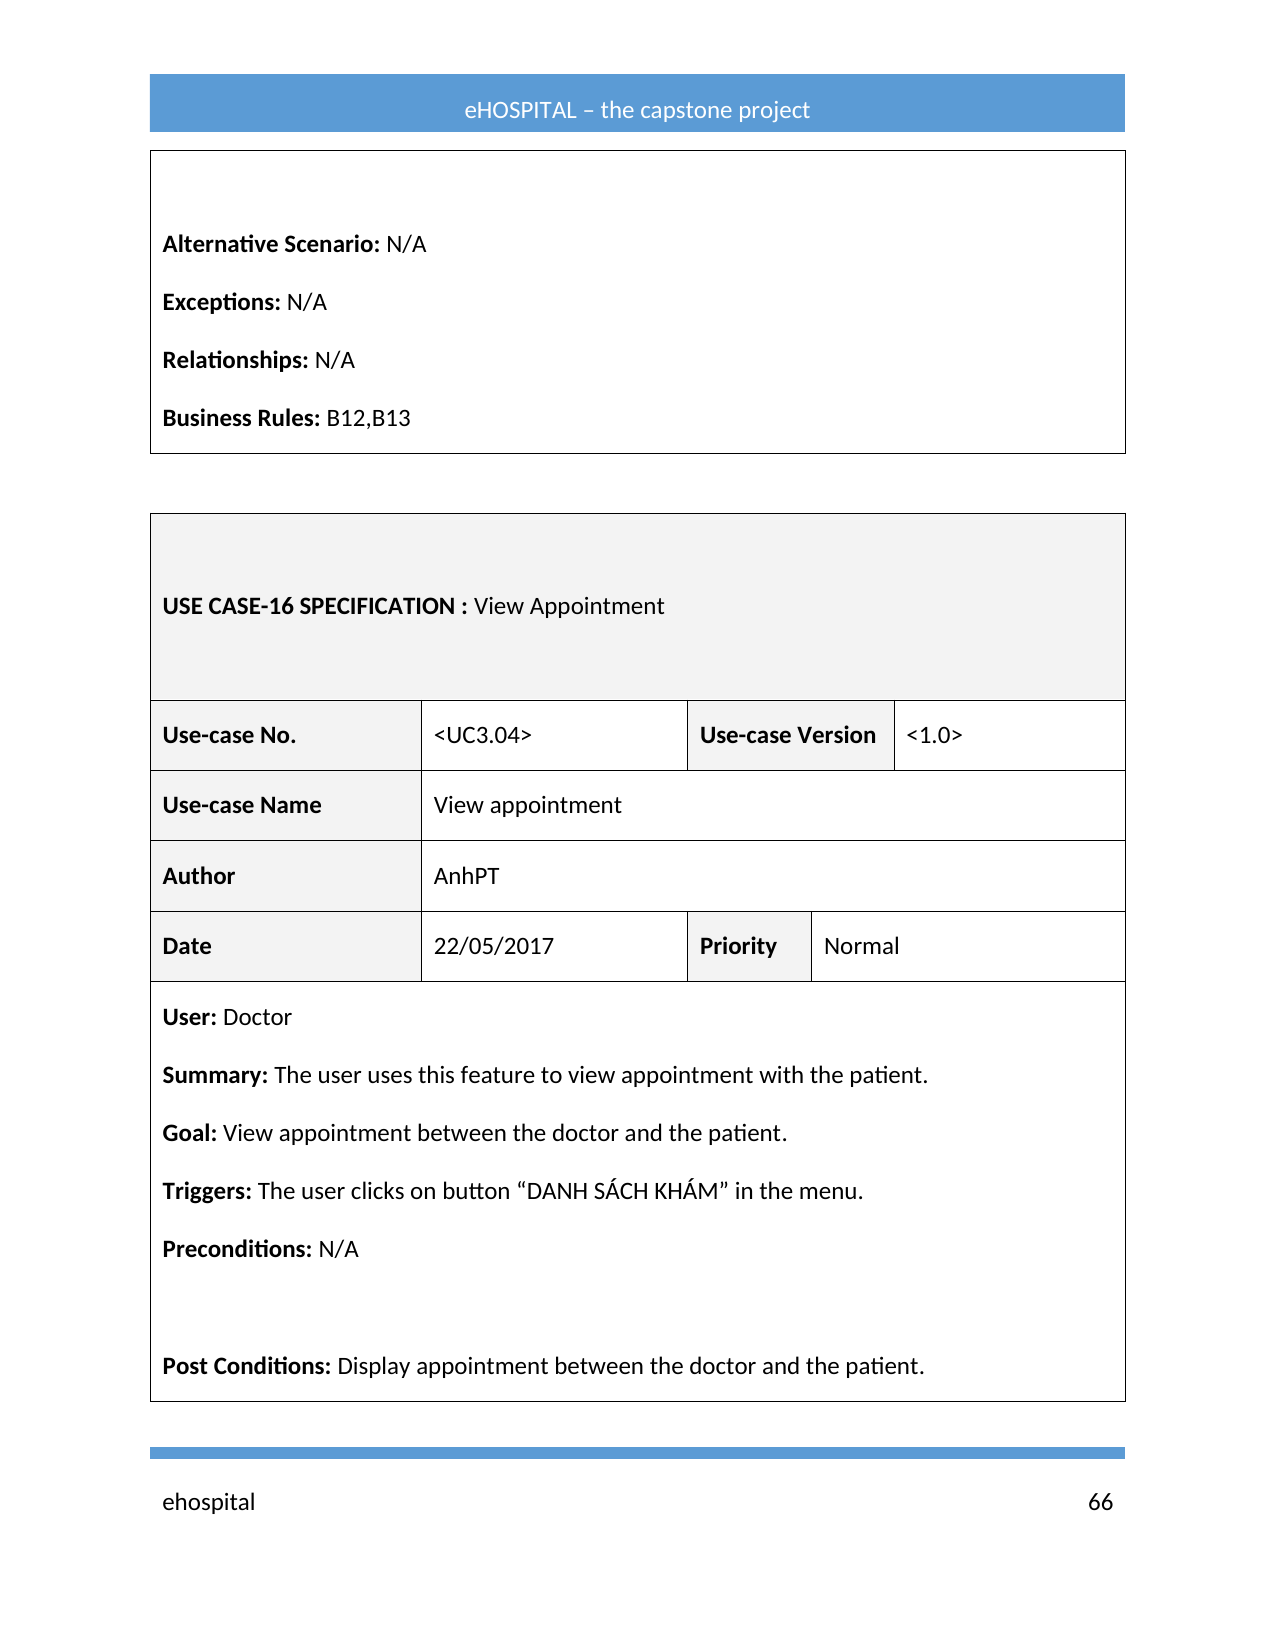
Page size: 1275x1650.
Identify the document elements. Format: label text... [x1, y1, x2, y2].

table_cell Author [151, 841, 421, 911]
table_cell View appointment [422, 771, 1125, 840]
table_cell <UC3.04> [422, 701, 687, 770]
table_cell 22/05/2017 [422, 912, 687, 981]
table_cell Use-case Name [151, 771, 421, 840]
table_cell Priority [688, 912, 811, 981]
table_cell Date [151, 912, 421, 981]
table_cell Use-case Version [688, 701, 894, 770]
table_cell <1.0> [895, 701, 1125, 770]
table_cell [151, 982, 1125, 1401]
table_cell Use-case No. [151, 701, 421, 770]
table_cell AnhPT [422, 841, 1125, 911]
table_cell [151, 151, 1125, 453]
table_header USE CASE-16 SPECIFICATION : View Appointment [151, 514, 1125, 699]
table_cell Normal [812, 912, 1125, 981]
